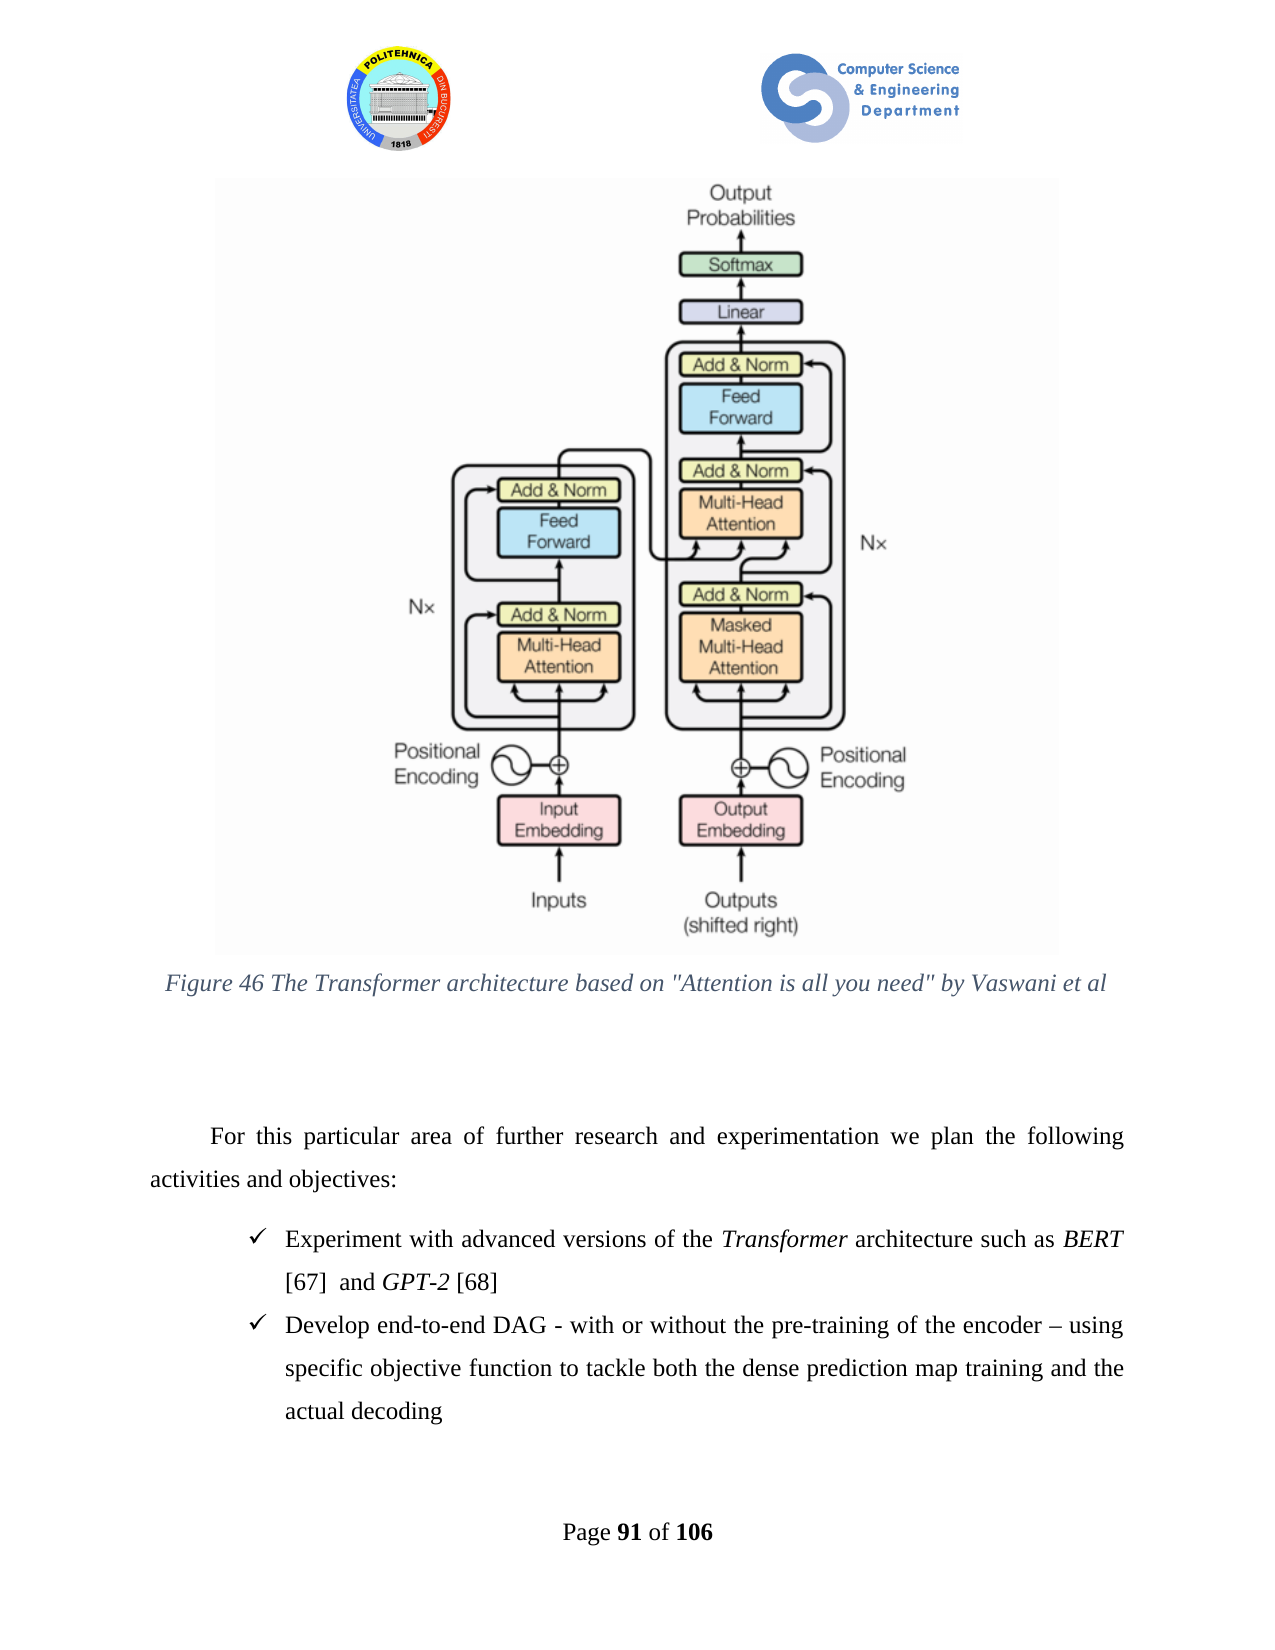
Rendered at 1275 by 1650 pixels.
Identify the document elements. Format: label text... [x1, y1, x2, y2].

text For this particular area of further research and experimentation we plan the following activities and objectives: [150, 1121, 1125, 1193]
picture [346, 46, 451, 151]
picture [215, 178, 1059, 955]
list Experiment with advanced versions of the Transformer architecture such as BERT and GPT-2 [247, 1224, 1125, 1296]
picture [760, 53, 963, 144]
list Develop end-to-end DAG - with or without the pre-training of the encoder – using specific objective function to tackle both the dense prediction map training and the actual decoding [247, 1310, 1125, 1425]
